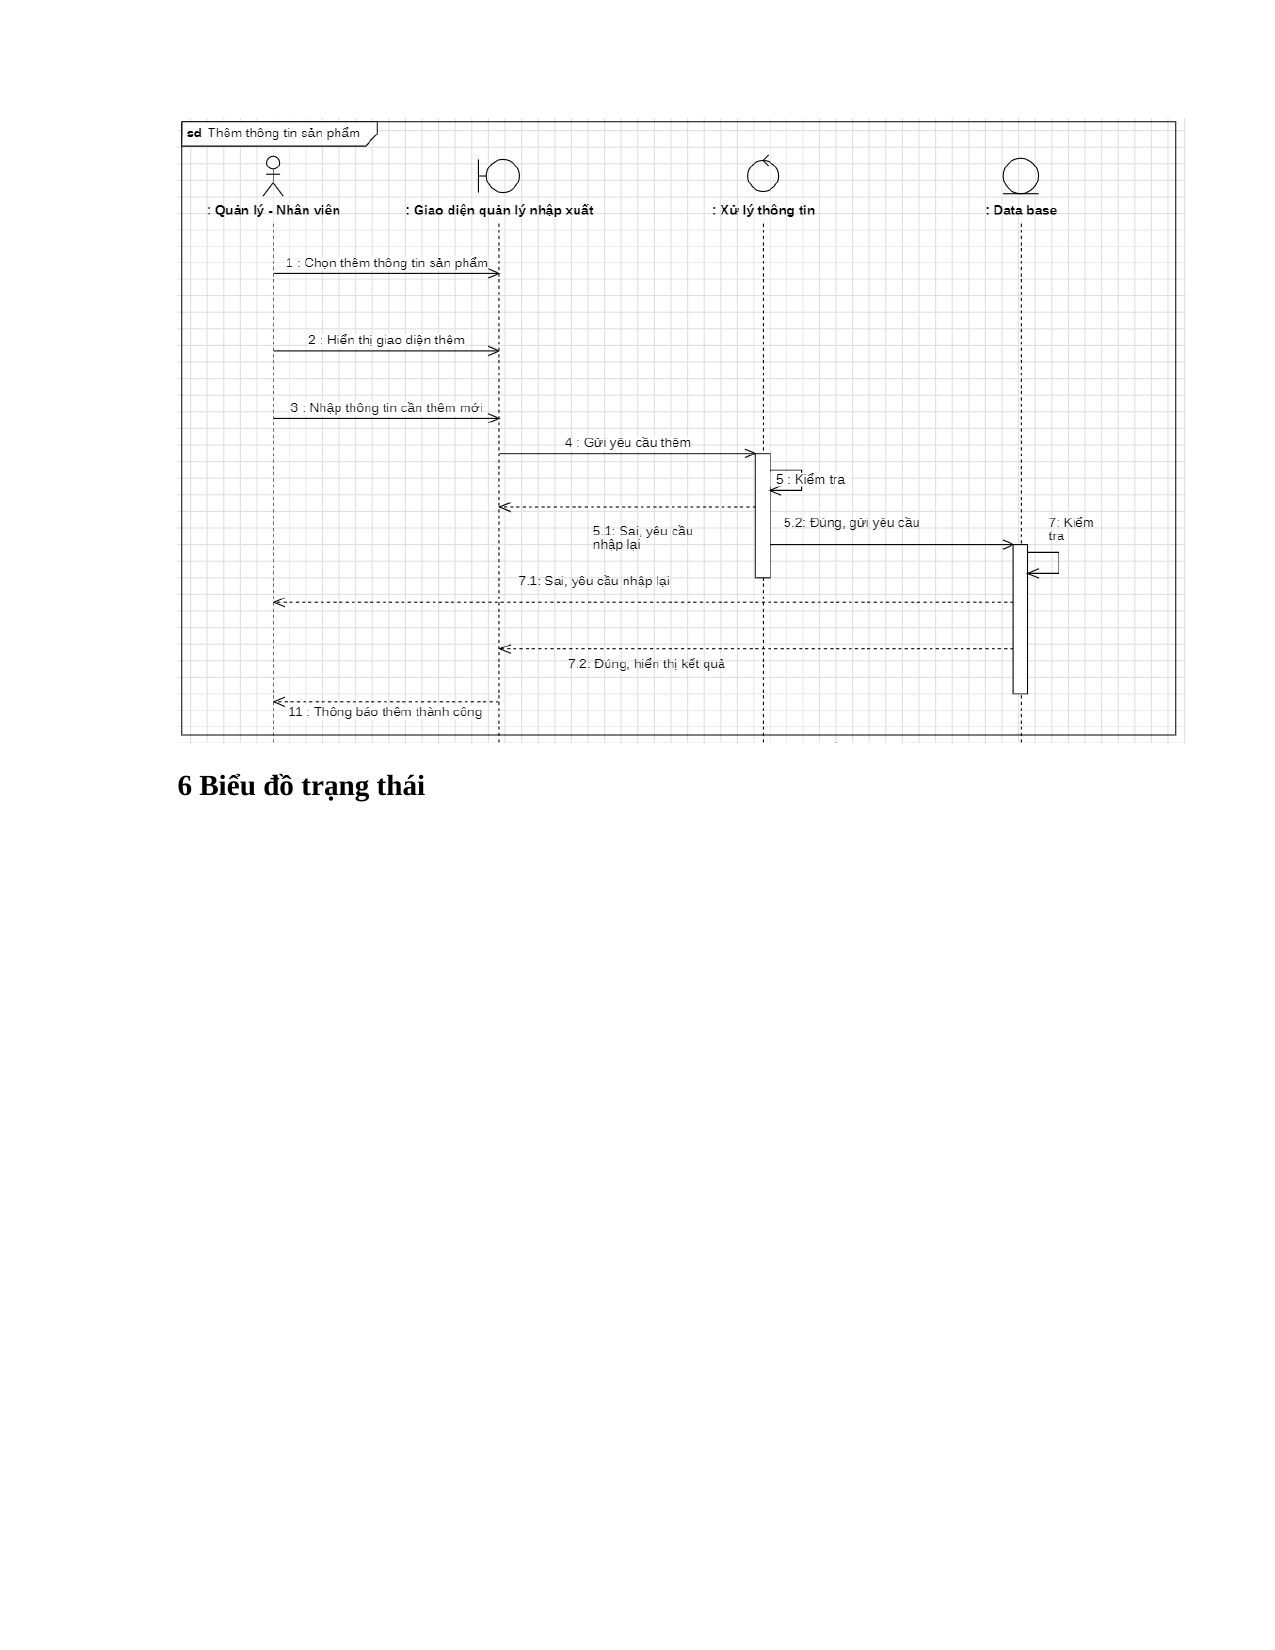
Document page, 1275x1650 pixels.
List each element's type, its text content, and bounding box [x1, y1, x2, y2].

picture [177, 118, 1187, 743]
text 6 Biểu đồ trạng thái [177, 768, 1186, 801]
